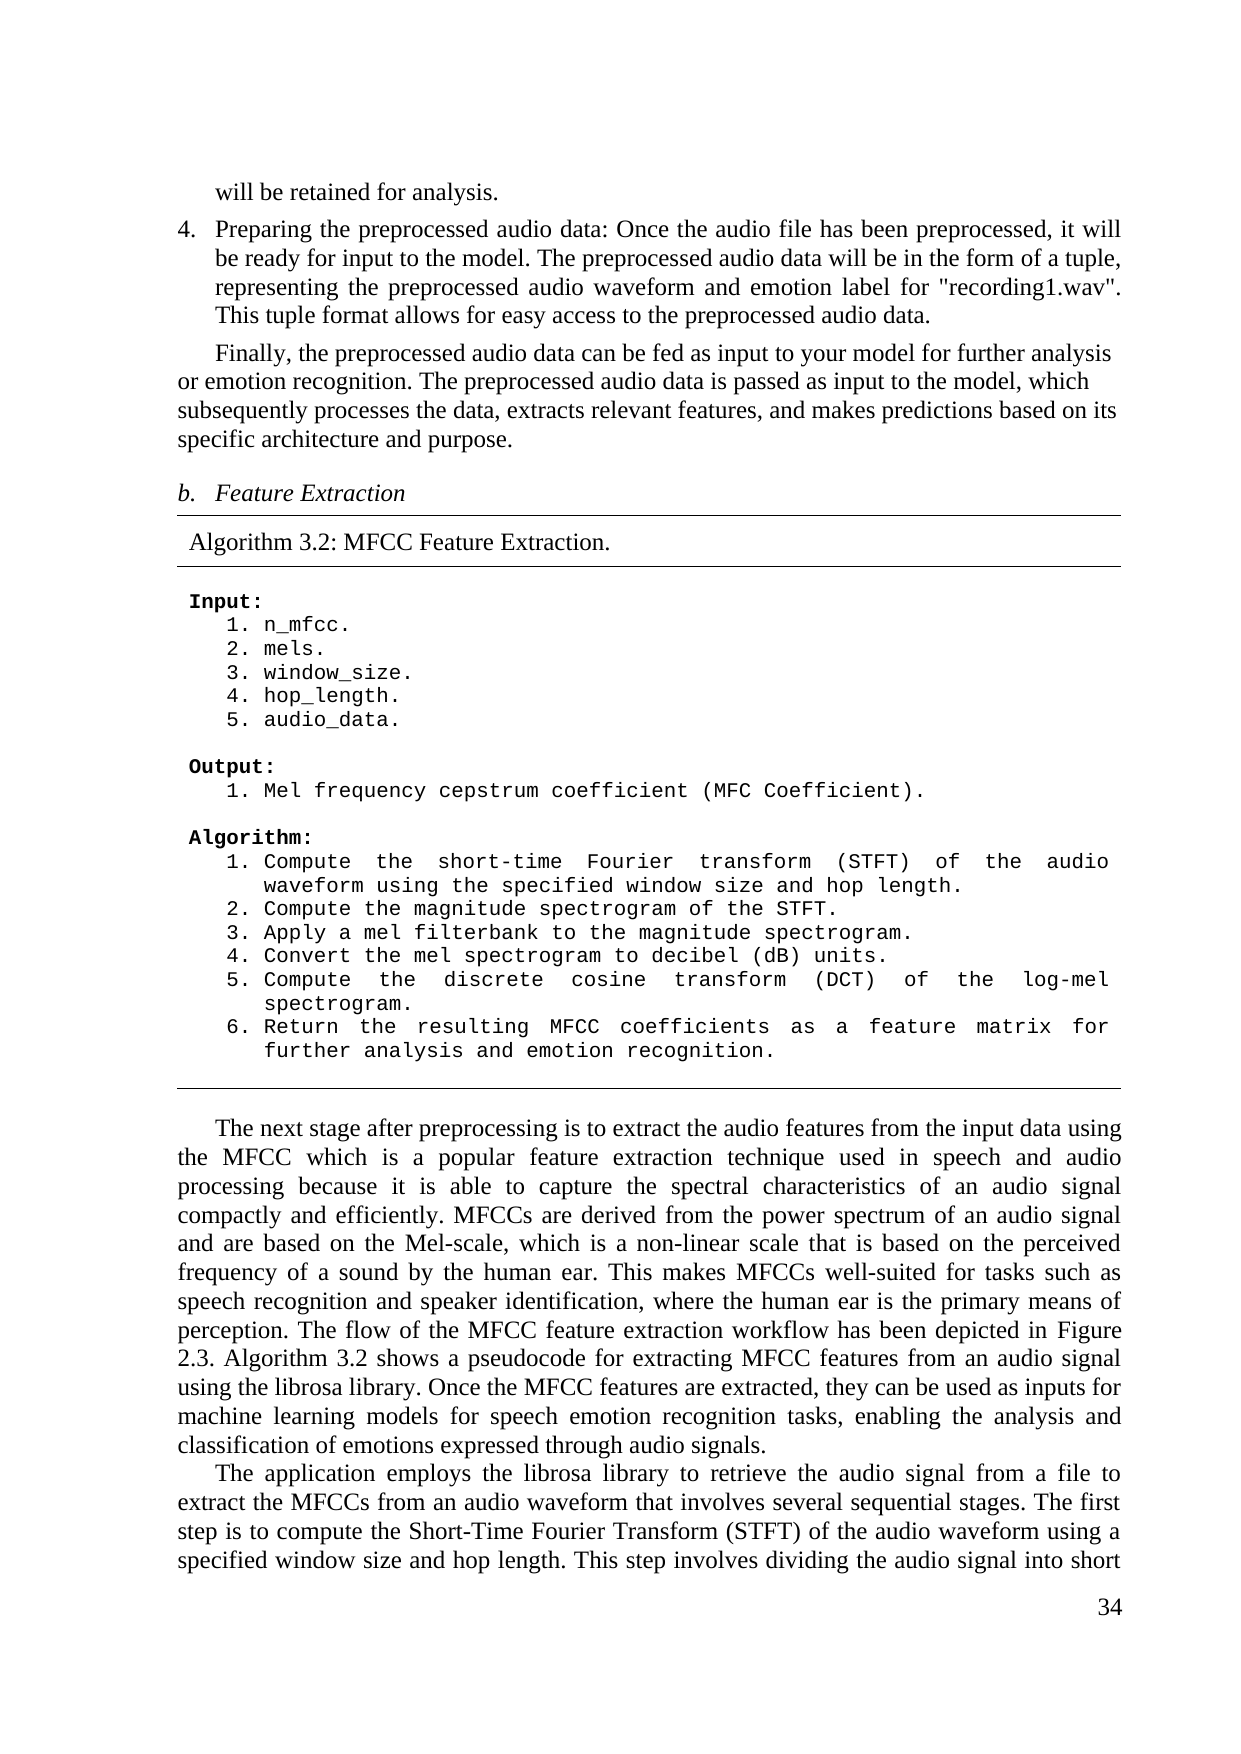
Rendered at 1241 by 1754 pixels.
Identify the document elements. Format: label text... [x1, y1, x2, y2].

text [177, 1458, 1122, 1573]
text The next stage after preprocessing is to extract the audio features from the input data using the MFCC which is a popular feature extraction technique used in speech and audio processing because it is able to capture the spectral characteristics of an audio signal compactly and efficiently. MFCCs are derived from the power spectrum of an audio signal and are based on the Mel-scale, which is a non-linear scale that is based on the perceived frequency of a sound by the human ear. This makes MFCCs well-suited for tasks such as speech recognition and speaker identification, where the human ear is the primary means of perception. The flow of the MFCC feature extraction workflow has been depicted in Figure 2.3. Algorithm 3.2 shows a pseudocode for extracting MFCC features from an audio signal using the librosa library. Once the MFCC features are extracted, they can be used as inputs for machine learning models for speech emotion recognition tasks, enabling the analysis and classification of emotions expressed through audio signals. [177, 1113, 1122, 1458]
list Preparing the preprocessed audio data: Once the audio file has been preprocessed, it will be ready for input to the model. The preprocessed audio data will be in the form of a tuple, representing the preprocessed audio waveform and emotion label for "recording1.wav". This tuple format allows for easy access to the preprocessed audio data. [177, 214, 1122, 329]
table_cell Input: n_mfcc. mels. window_size. hop_length. audio_data. Output: Mel frequency cepstrum coefficient (MFC Coefficient). Algorithm: Compute the short-time Fourier transform (STFT) of the audio waveform using the specified window size and hop length. Compute the magnitude spectrogram of the STFT. Apply a mel filterbank to the magnitude spectrogram. Convert the mel spectrogram to decibel (dB) units. Compute the discrete cosine transform (DCT) of the log-mel spectrogram. Return the resulting MFCC coefficients as a feature matrix for further analysis and emotion recognition. [177, 567, 1121, 1087]
list Feature Extraction [177, 478, 1122, 506]
table_header Algorithm 3.2: MFCC Feature Extraction. [177, 516, 1121, 566]
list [177, 177, 1122, 206]
text Finally, the preprocessed audio data can be fed as input to your model for further analysis or emotion recognition. The preprocessed audio data is passed as input to the model, which subsequently processes the data, extracts relevant features, and makes predictions based on its specific architecture and purpose. [177, 338, 1122, 453]
